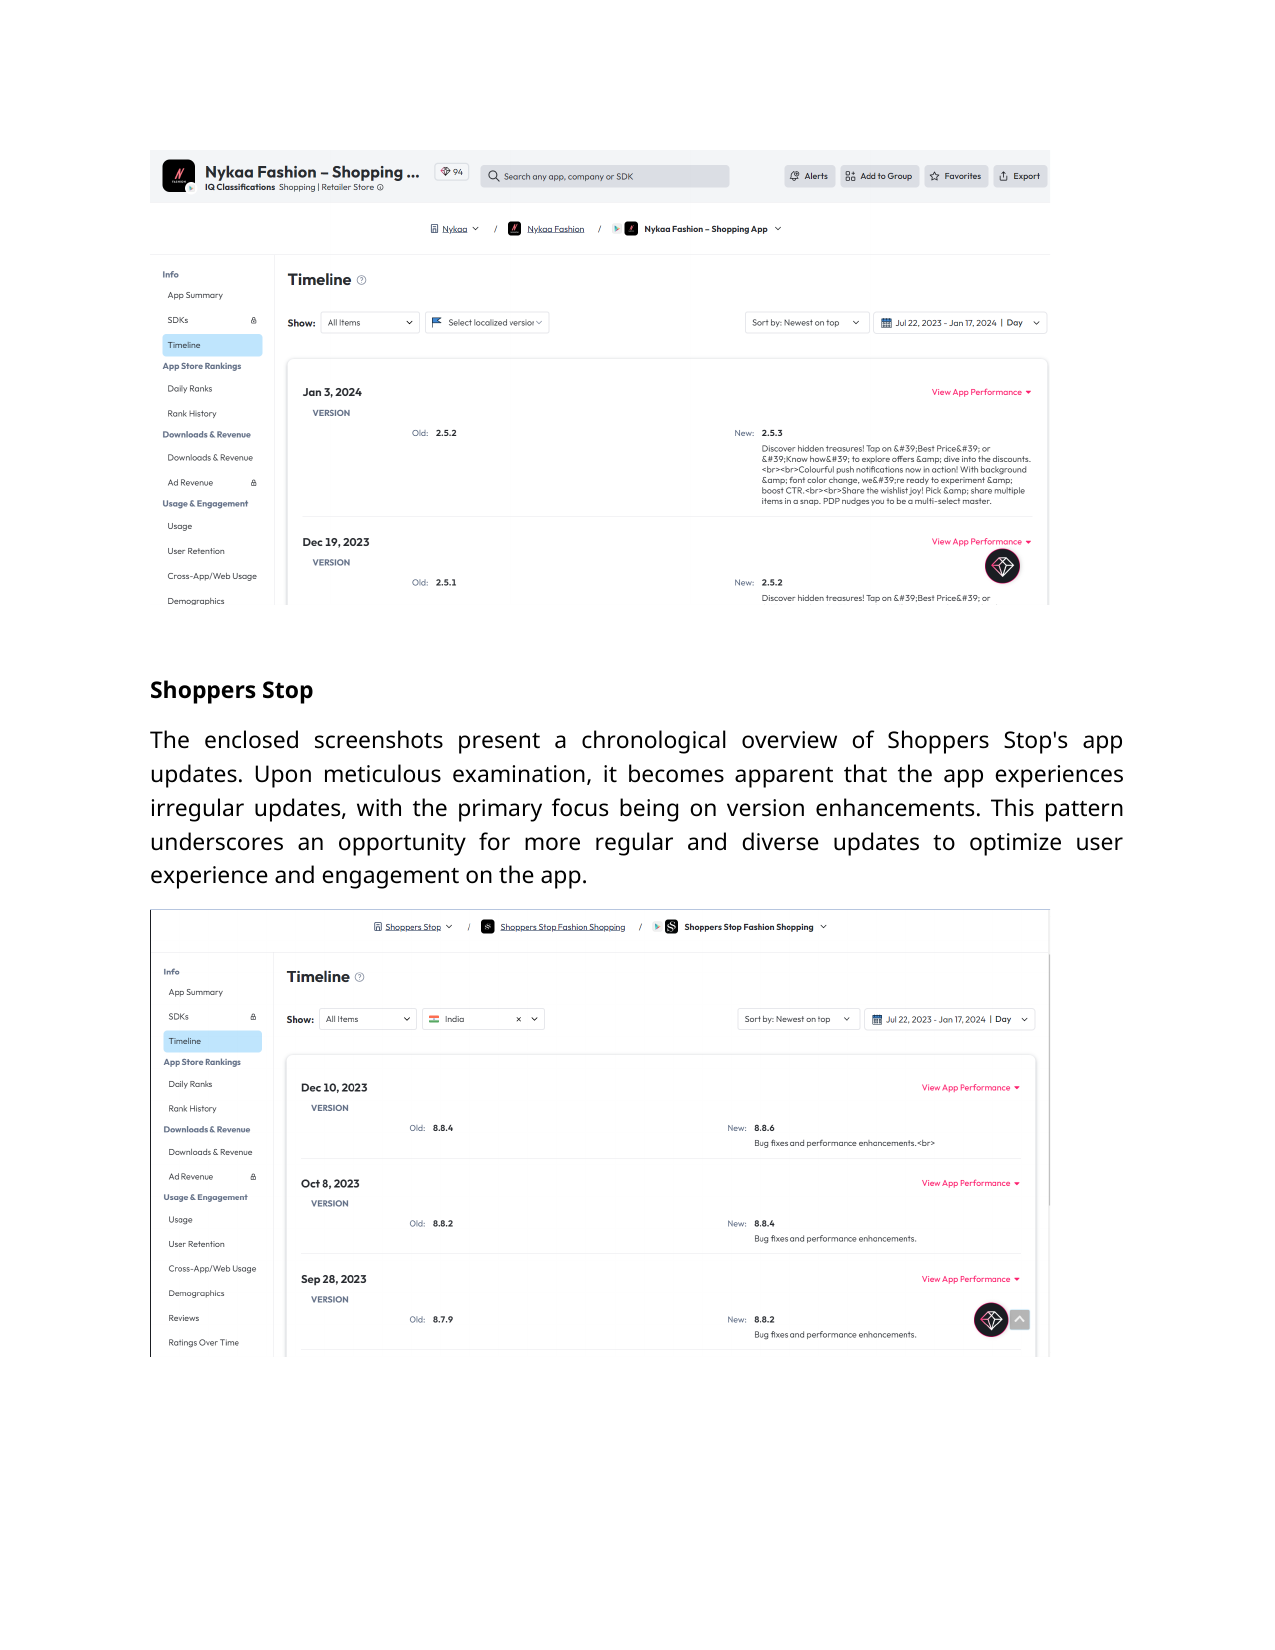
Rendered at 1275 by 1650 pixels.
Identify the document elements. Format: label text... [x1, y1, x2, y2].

picture [150, 150, 1050, 605]
text The enclosed screenshots present a chronological overview of Shoppers Stop's app updates. Upon meticulous examination, it becomes apparent that the app experiences irregular updates, with the primary focus being on version enhancements. This pattern underscores an opportunity for more regular and diverse updates to optimize user experience and engagement on the app. [150, 724, 1125, 891]
picture [150, 909, 1050, 1357]
text Shoppers Stop [150, 674, 1125, 705]
